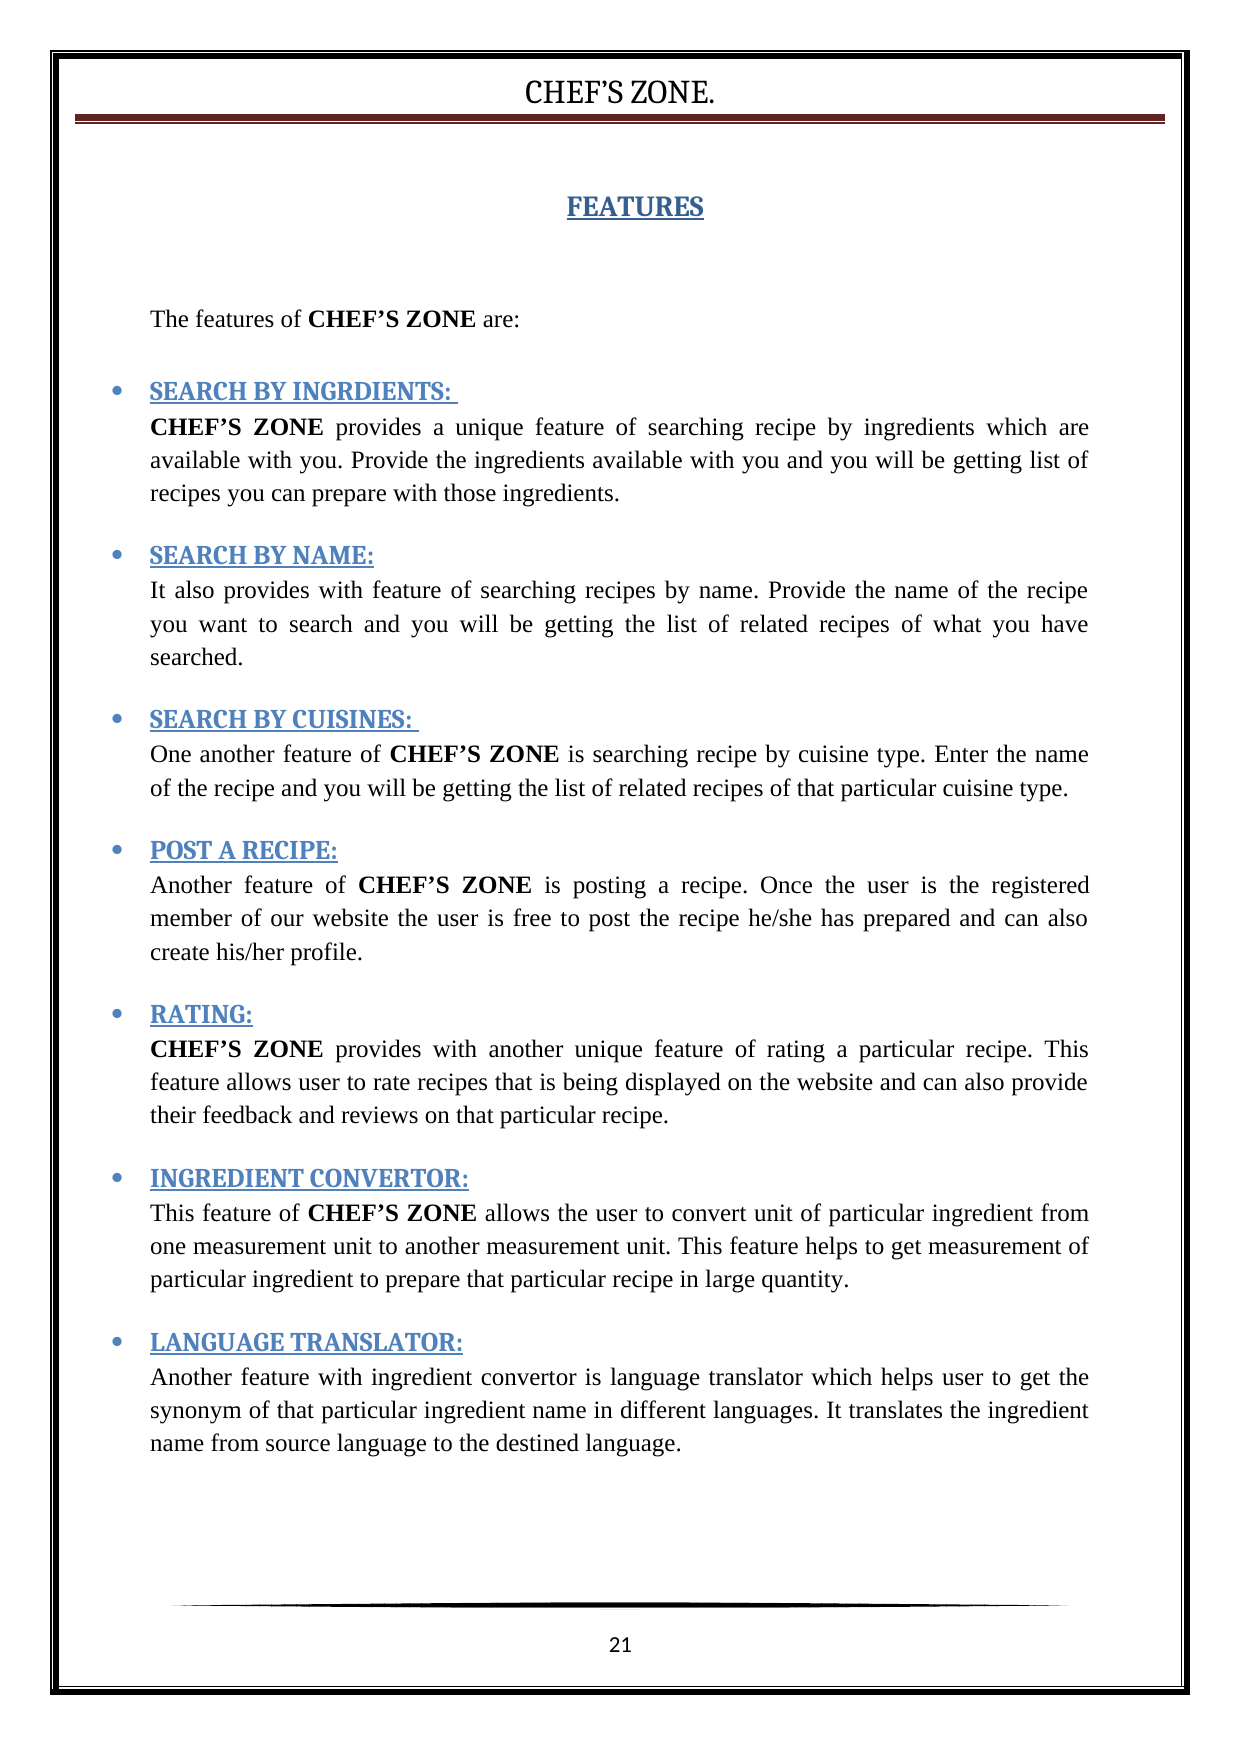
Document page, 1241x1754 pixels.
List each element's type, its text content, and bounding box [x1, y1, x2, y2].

subtitle LANGUAGE TRANSLATOR: [112, 1327, 1090, 1358]
text Another feature with ingredient convertor is language translator which helps user to get the synonym of that particular ingredient name in different languages. It translates the ingredient name from source language to the destined language. [150, 1362, 1090, 1457]
subtitle SEARCH BY INGRDIENTS: [112, 376, 1090, 407]
subtitle SEARCH BY CUISINES: [112, 704, 1090, 735]
text This feature of CHEF’S ZONE allows the user to convert unit of particular ingredient from one measurement unit to another measurement unit. This feature helps to get measurement of particular ingredient to prepare that particular recipe in large quantity. [150, 1198, 1090, 1293]
text It also provides with feature of searching recipes by name. Provide the name of the recipe you want to search and you will be getting the list of related recipes of what you have searched. [150, 576, 1090, 670]
text CHEF’S ZONE provides with another unique feature of rating a particular recipe. This feature allows user to rate recipes that is being displayed on the website and can also provide their feedback and reviews on that particular recipe. [150, 1034, 1090, 1129]
subtitle RATING: [112, 999, 1090, 1030]
text Another feature of CHEF’S ZONE is posting a recipe. Once the user is the registered member of our website the user is free to post the recipe he/she has prepared and can also create his/her profile. [150, 871, 1090, 965]
subtitle SEARCH BY NAME: [112, 540, 1090, 571]
text CHEF’S ZONE provides a unique feature of searching recipe by ingredients which are available with you. Provide the ingredients available with you and you will be getting list of recipes you can prepare with those ingredients. [150, 412, 1090, 506]
subtitle INGREDIENT CONVERTOR: [112, 1163, 1090, 1194]
picture [171, 1601, 1069, 1610]
text One another feature of CHEF’S ZONE is searching recipe by cuisine type. Enter the name of the recipe and you will be getting the list of related recipes of that particular cuisine type. [150, 739, 1090, 801]
text The features of CHEF’S ZONE are: [150, 304, 1090, 332]
subtitle FEATURES [134, 190, 1136, 224]
subtitle POST A RECIPE: [112, 835, 1090, 866]
